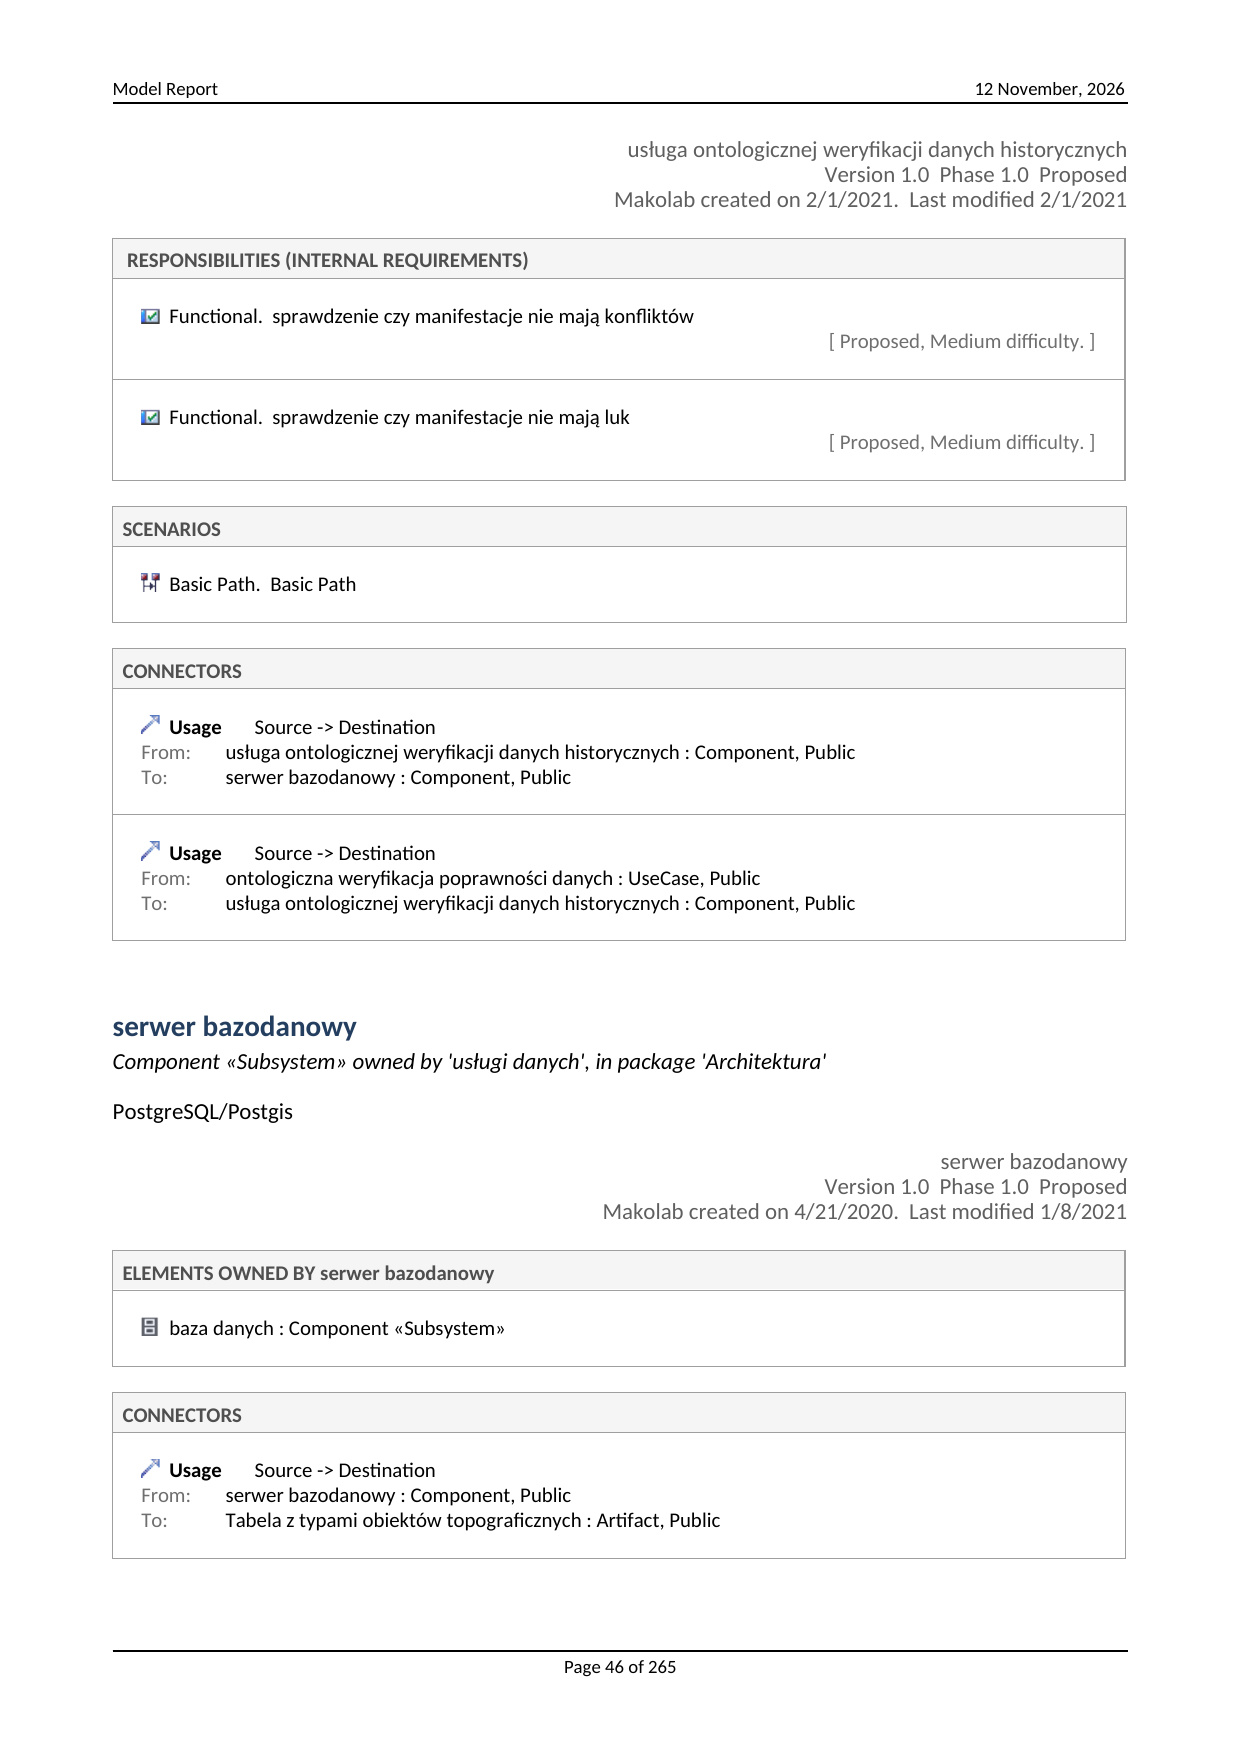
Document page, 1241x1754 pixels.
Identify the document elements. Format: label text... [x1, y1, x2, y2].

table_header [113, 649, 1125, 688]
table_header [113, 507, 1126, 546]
picture [141, 406, 160, 425]
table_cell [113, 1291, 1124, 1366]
picture [141, 573, 160, 592]
text Component «Subsystem» owned by 'usługi danych', in package 'Architektura' [112, 1049, 1128, 1074]
text PostgreSQL/Postgis [112, 1099, 1128, 1124]
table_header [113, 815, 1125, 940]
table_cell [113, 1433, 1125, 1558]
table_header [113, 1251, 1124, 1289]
text Makolab created on 2/1/2021. Last modified 2/1/2021 [112, 187, 1128, 212]
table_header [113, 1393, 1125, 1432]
text Makolab created on 4/21/2020. Last modified 1/8/2021 [112, 1199, 1128, 1224]
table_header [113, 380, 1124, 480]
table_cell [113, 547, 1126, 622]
text Version 1.0 Phase 1.0 Proposed [112, 162, 1128, 187]
text serwer bazodanowy [112, 1149, 1128, 1174]
picture [141, 841, 160, 861]
picture [141, 1316, 160, 1336]
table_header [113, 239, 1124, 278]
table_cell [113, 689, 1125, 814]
subtitle serwer bazodanowy [112, 1016, 1128, 1041]
picture [141, 715, 160, 734]
text Version 1.0 Phase 1.0 Proposed [112, 1174, 1128, 1199]
picture [141, 1459, 160, 1478]
picture [141, 305, 160, 324]
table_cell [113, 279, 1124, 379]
text usługa ontologicznej weryfikacji danych historycznych [112, 137, 1128, 162]
